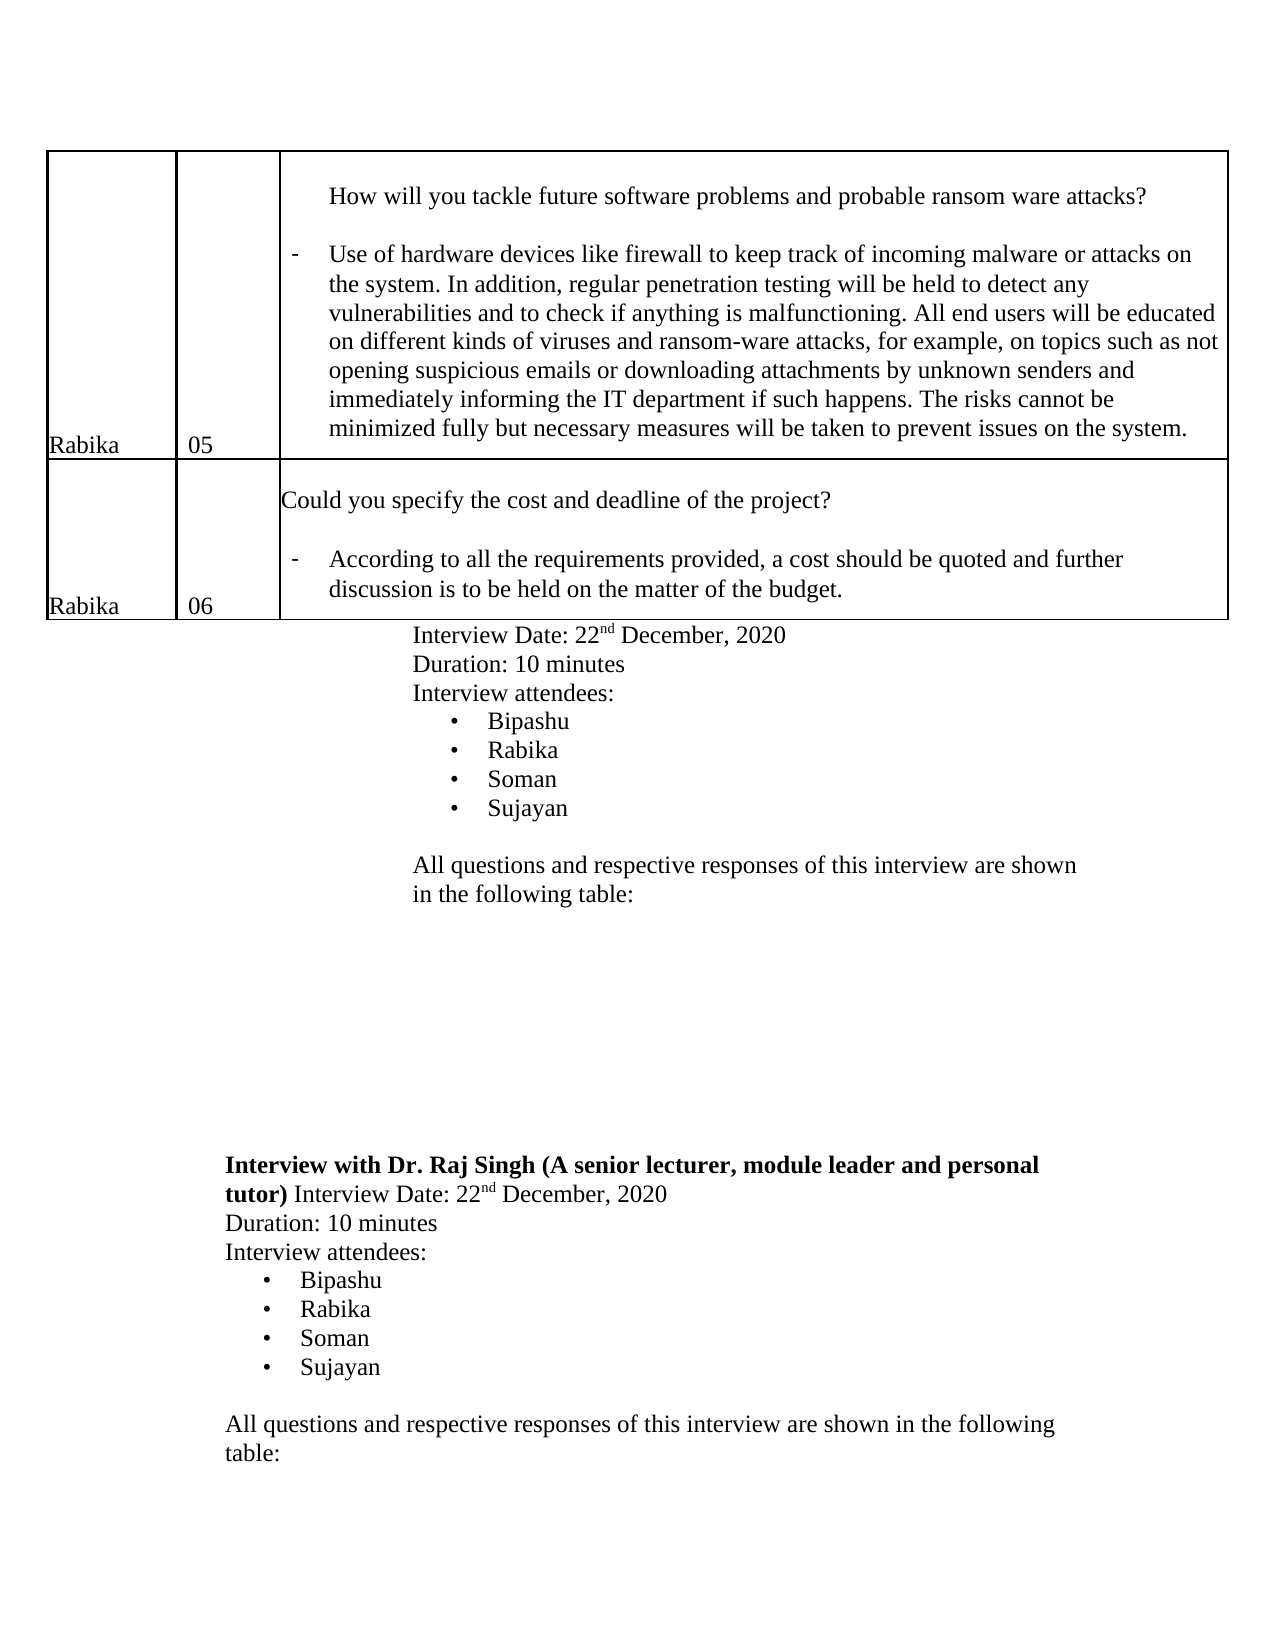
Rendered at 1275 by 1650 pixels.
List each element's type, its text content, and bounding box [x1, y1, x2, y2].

list Sujayan [450, 793, 1087, 821]
list Bipashu [450, 706, 1087, 735]
text Interview attendees: [225, 1237, 1087, 1266]
list Soman [450, 764, 1087, 793]
text Duration: 10 minutes [412, 649, 1087, 678]
text Interview with Dr. Raj Singh (A senior lecturer, module leader and personal tutor) Interview Date: 22nd December, 2020 [225, 1151, 1087, 1208]
text All questions and respective responses of this interview are shown in the following table: [412, 850, 1087, 908]
table_cell Could you specify the cost and deadline of the project? According to all the requirements provided, a cost should be quoted and further discussion is to be held on the matter of the budget. [281, 460, 1227, 619]
list Soman [262, 1323, 1087, 1352]
table_cell 05 [178, 152, 279, 458]
text Interview Date: 22nd December, 2020 [412, 620, 1087, 649]
table_cell 06 [178, 460, 279, 619]
list Bipashu [262, 1266, 1087, 1294]
table_cell Rabika [49, 460, 175, 619]
text Interview attendees: [412, 678, 1087, 706]
list Sujayan [262, 1352, 1087, 1381]
list Rabika [262, 1294, 1087, 1323]
table_cell Rabika [49, 152, 175, 458]
text All questions and respective responses of this interview are shown in the following table: [225, 1409, 1087, 1467]
list Rabika [450, 735, 1087, 764]
table_cell How will you tackle future software problems and probable ransom ware attacks? Use of hardware devices like firewall to keep track of incoming malware or attacks on the system. In addition, regular penetration testing will be held to detect any vulnerabilities and to check if anything is malfunctioning. All end users will be educated on different kinds of viruses and ransom-ware attacks, for example, on topics such as not opening suspicious emails or downloading attachments by unknown senders and immediately informing the IT department if such happens. The risks cannot be minimized fully but necessary measures will be taken to prevent issues on the system. [281, 152, 1227, 458]
text Duration: 10 minutes [225, 1208, 1087, 1237]
